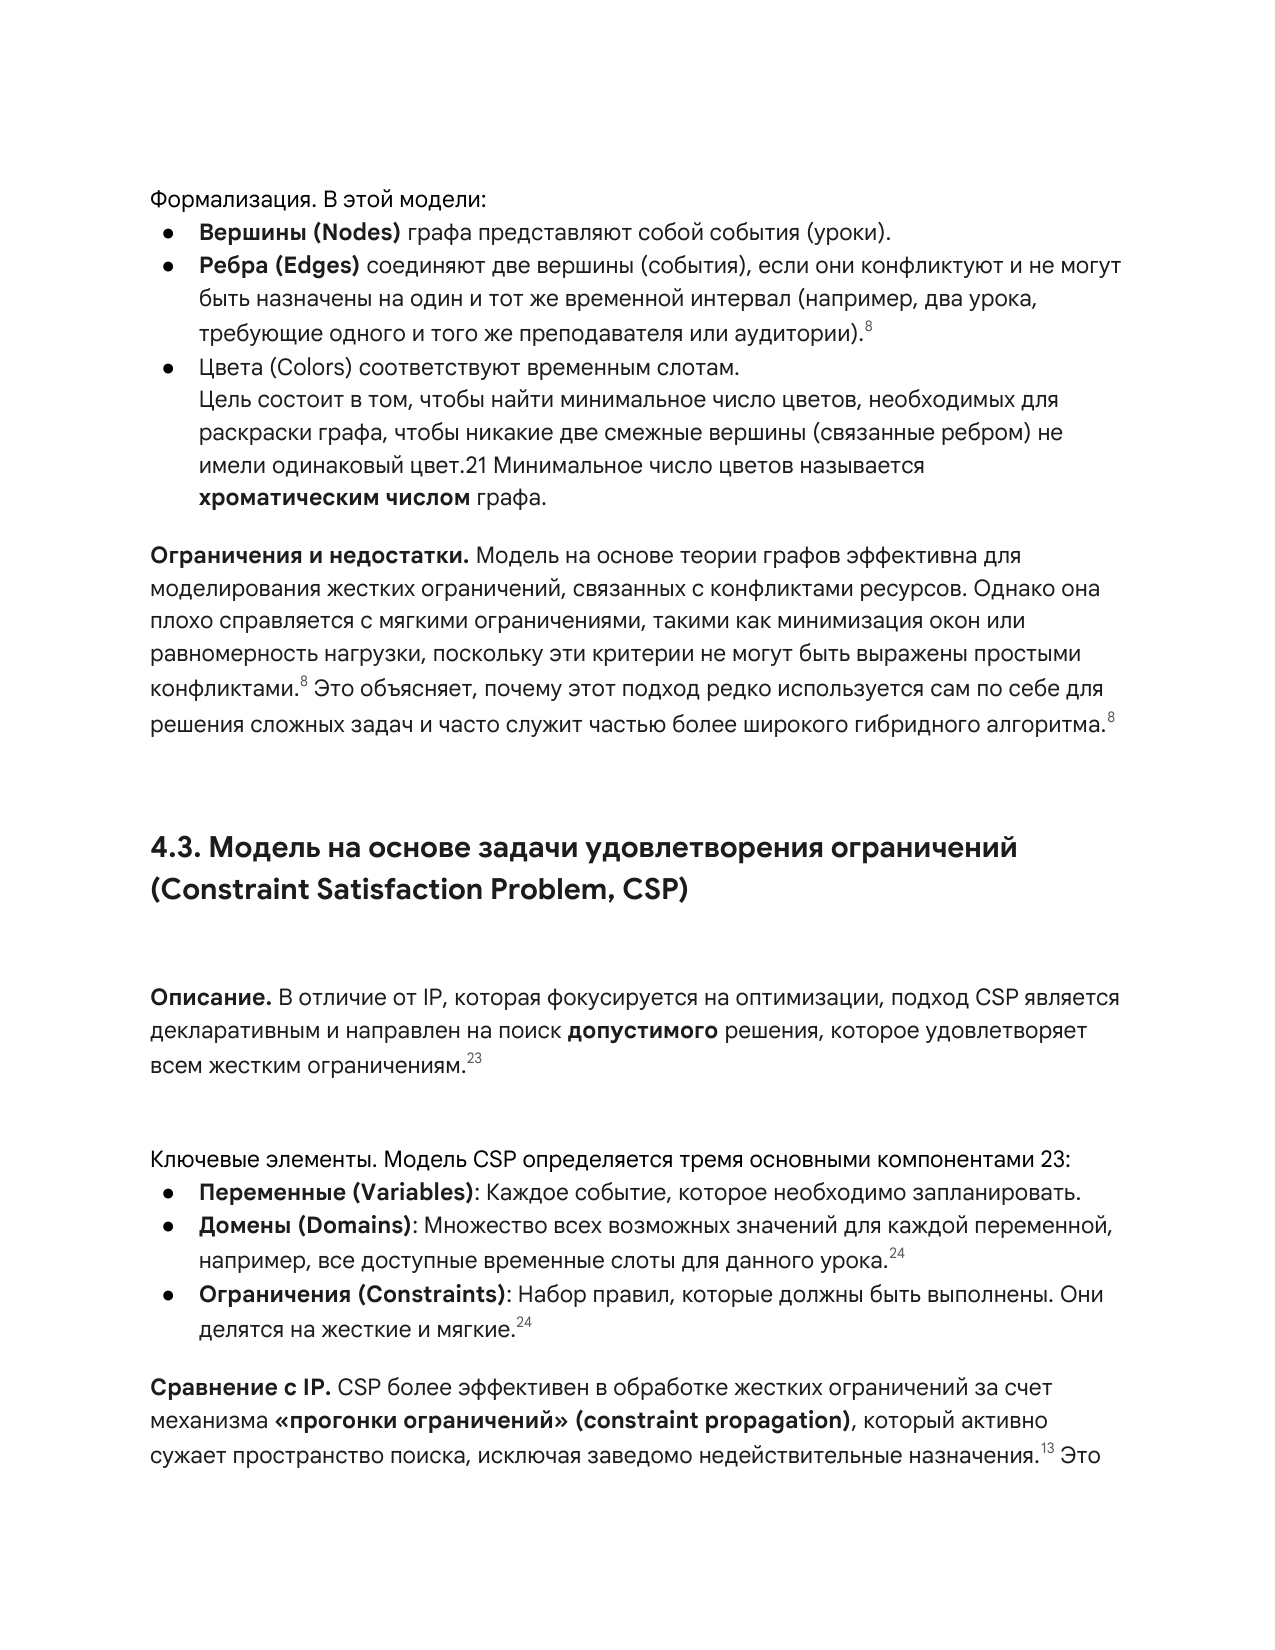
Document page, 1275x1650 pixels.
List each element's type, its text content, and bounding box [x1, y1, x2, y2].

list Ребра (Edges) соединяют две вершины (события), если они конфликтуют и не могут быть назначены на один и тот же временной интервал (например, два урока, требующие одного и того же преподавателя или аудитории).8 [161, 251, 1125, 348]
text Ограничения и недостатки. Модель на основе теории графов эффективна для моделирования жестких ограничений, связанных с конфликтами ресурсов. Однако она плохо справляется с мягкими ограничениями, такими как минимизация окон или равномерность нагрузки, поскольку эти критерии не могут быть выражены простыми конфликтами.8 Это объясняет, почему этот подход редко используется сам по себе для решения сложных задач и часто служит частью более широкого гибридного алгоритма.8 [150, 541, 1125, 739]
text Описание. В отличие от IP, которая фокусируется на оптимизации, подход CSP является декларативным и направлен на поиск допустимого решения, которое удовлетворяет всем жестким ограничениям.23 [150, 983, 1125, 1080]
list Вершины (Nodes) графа представляют собой события (уроки). [161, 218, 1125, 247]
text Ключевые элементы. Модель CSP определяется тремя основными компонентами 23: [150, 1146, 1125, 1174]
list Переменные (Variables): Каждое событие, которое необходимо запланировать. [161, 1178, 1125, 1207]
subtitle 4.3. Модель на основе задачи удовлетворения ограничений (Constraint Satisfaction Problem, CSP) [150, 830, 1125, 908]
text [150, 1374, 1125, 1471]
list Ограничения (Constraints): Набор правил, которые должны быть выполнены. Они делятся на жесткие и мягкие.24 [161, 1280, 1125, 1344]
list Домены (Domains): Множество всех возможных значений для каждой переменной, например, все доступные временные слоты для данного урока.24 [161, 1211, 1125, 1275]
text Формализация. В этой модели: [150, 186, 1125, 214]
list Цвета (Colors) соответствуют временным слотам. Цель состоит в том, чтобы найти минимальное число цветов, необходимых для раскраски графа, чтобы никакие две смежные вершины (связанные ребром) не имели одинаковый цвет.21 Минимальное число цветов называется хроматическим числом графа. [161, 353, 1125, 512]
